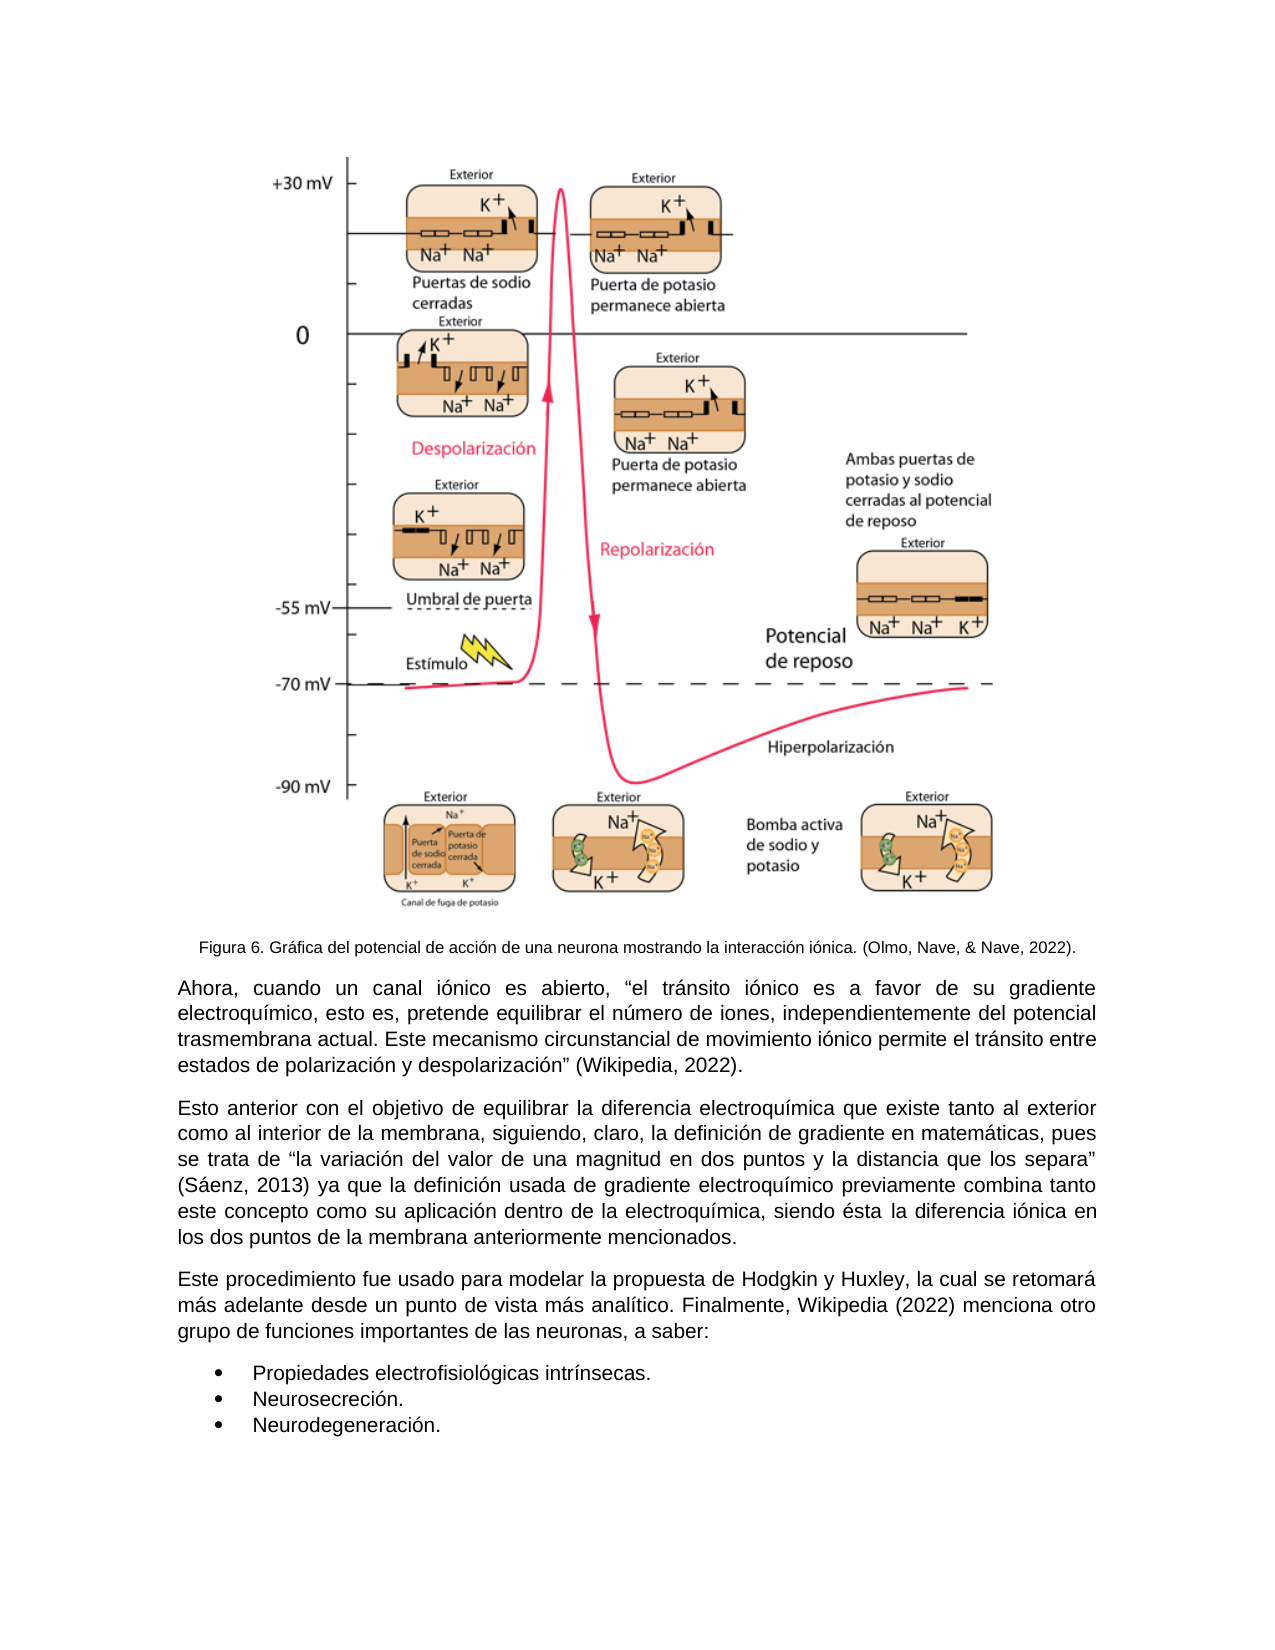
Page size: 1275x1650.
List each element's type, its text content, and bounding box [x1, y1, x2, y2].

text Ahora, cuando un canal iónico es abierto, “el tránsito iónico es a favor de su gradiente electroquímico, esto es, pretende equilibrar el número de iones, independientemente del potencial trasmembrana actual. Este mecanismo circunstancial de movimiento iónico permite el tránsito entre estados de polarización y despolarización” . [177, 975, 1098, 1077]
list Neurodegeneración. [215, 1413, 1098, 1437]
text Figura 6. Gráfica del potencial de acción de una neurona mostrando la interacción iónica. . [177, 938, 1098, 957]
list Neurosecreción. [215, 1387, 1098, 1411]
picture [263, 147, 1012, 920]
text Este procedimiento fue usado para modelar la propuesta de Hodgkin y Huxley, la cual se retomará más adelante desde un punto de vista más analítico. Finalmente, Wikipedia (2022) menciona otro grupo de funciones importantes de las neuronas, a saber: [177, 1267, 1098, 1343]
text Esto anterior con el objetivo de equilibrar la diferencia electroquímica que existe tanto al exterior como al interior de la membrana, siguiendo, claro, la definición de gradiente en matemáticas, pues se trata de “la variación del valor de una magnitud en dos puntos y la distancia que los separa” ya que la definición usada de gradiente electroquímico previamente combina tanto este concepto como su aplicación dentro de la electroquímica, siendo ésta la diferencia iónica en los dos puntos de la membrana anteriormente mencionados. [177, 1095, 1098, 1248]
list Propiedades electrofisiológicas intrínsecas. [215, 1361, 1098, 1385]
